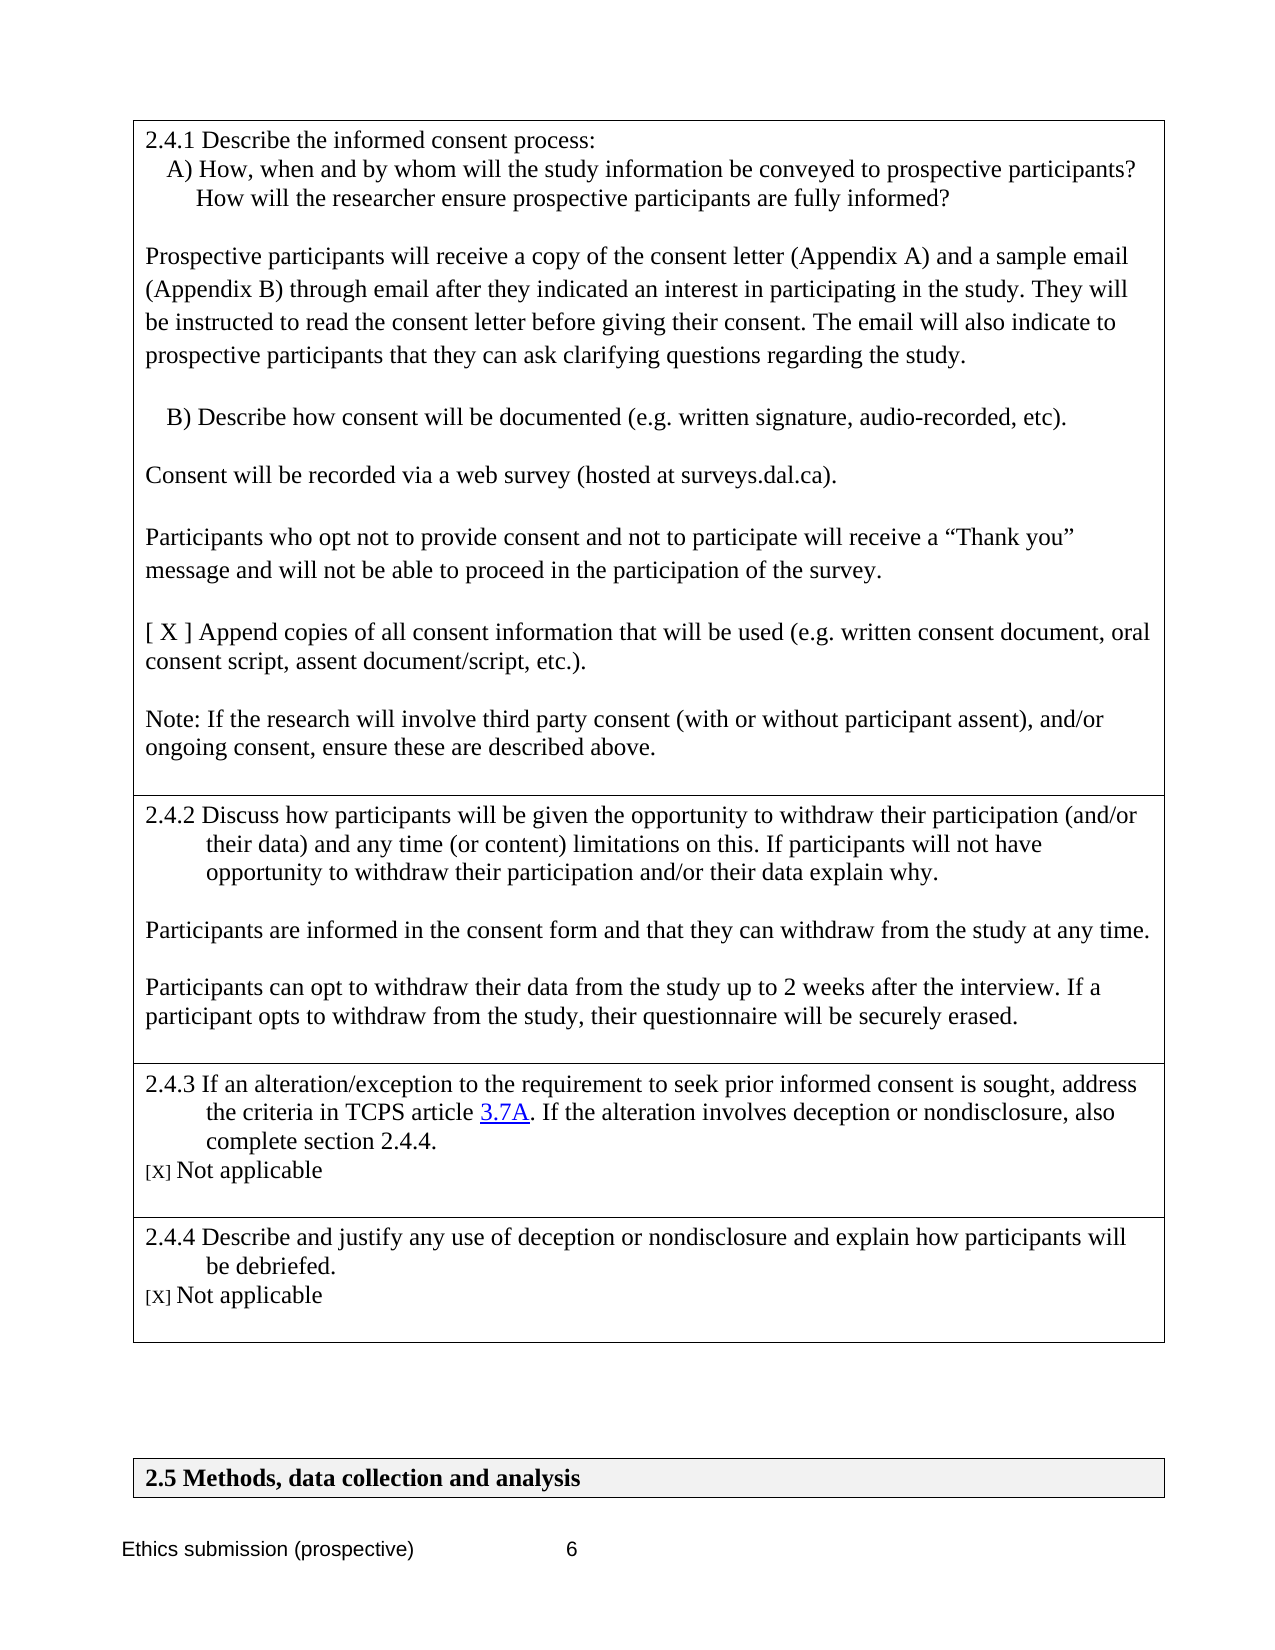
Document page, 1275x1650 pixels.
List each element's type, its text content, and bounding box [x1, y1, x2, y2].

table_cell 2.4.3 If an alteration/exception to the requirement to seek prior informed consent is sought, address the criteria in TCPS article 3.7A. If the alteration involves deception or nondisclosure, also complete section 2.4.4. [X] Not applicable [134, 1064, 1164, 1217]
table_cell 2.4.1 Describe the informed consent process: A) How, when and by whom will the study information be conveyed to prospective participants? How will the researcher ensure prospective participants are fully informed? Prospective participants will receive a copy of the consent letter (Appendix A) and a sample email (Appendix B) through email after they indicated an interest in participating in the study. They will be instructed to read the consent letter before giving their consent. The email will also indicate to prospective participants that they can ask clarifying questions regarding the study. B) Describe how consent will be documented (e.g. written signature, audio-recorded, etc). Consent will be recorded via a web survey (hosted at surveys.dal.ca). Participants who opt not to provide consent and not to participate will receive a “Thank you” message and will not be able to proceed in the participation of the survey. [ X ] Append copies of all consent information that will be used (e.g. written consent document, oral consent script, assent document/script, etc.). Note: If the research will involve third party consent (with or without participant assent), and/or ongoing consent, ensure these are described above. [134, 121, 1164, 794]
table_cell 2.4.2 Discuss how participants will be given the opportunity to withdraw their participation (and/or their data) and any time (or content) limitations on this. If participants will not have opportunity to withdraw their participation and/or their data explain why. Participants are informed in the consent form and that they can withdraw from the study at any time. Participants can opt to withdraw their data from the study up to 2 weeks after the interview. If a participant opts to withdraw from the study, their questionnaire will be securely erased. [134, 796, 1164, 1063]
table_cell 2.4.4 Describe and justify any use of deception or nondisclosure and explain how participants will be debriefed. [X] Not applicable [134, 1218, 1164, 1342]
table_header 2.5 Methods, data collection and analysis [134, 1459, 1164, 1497]
